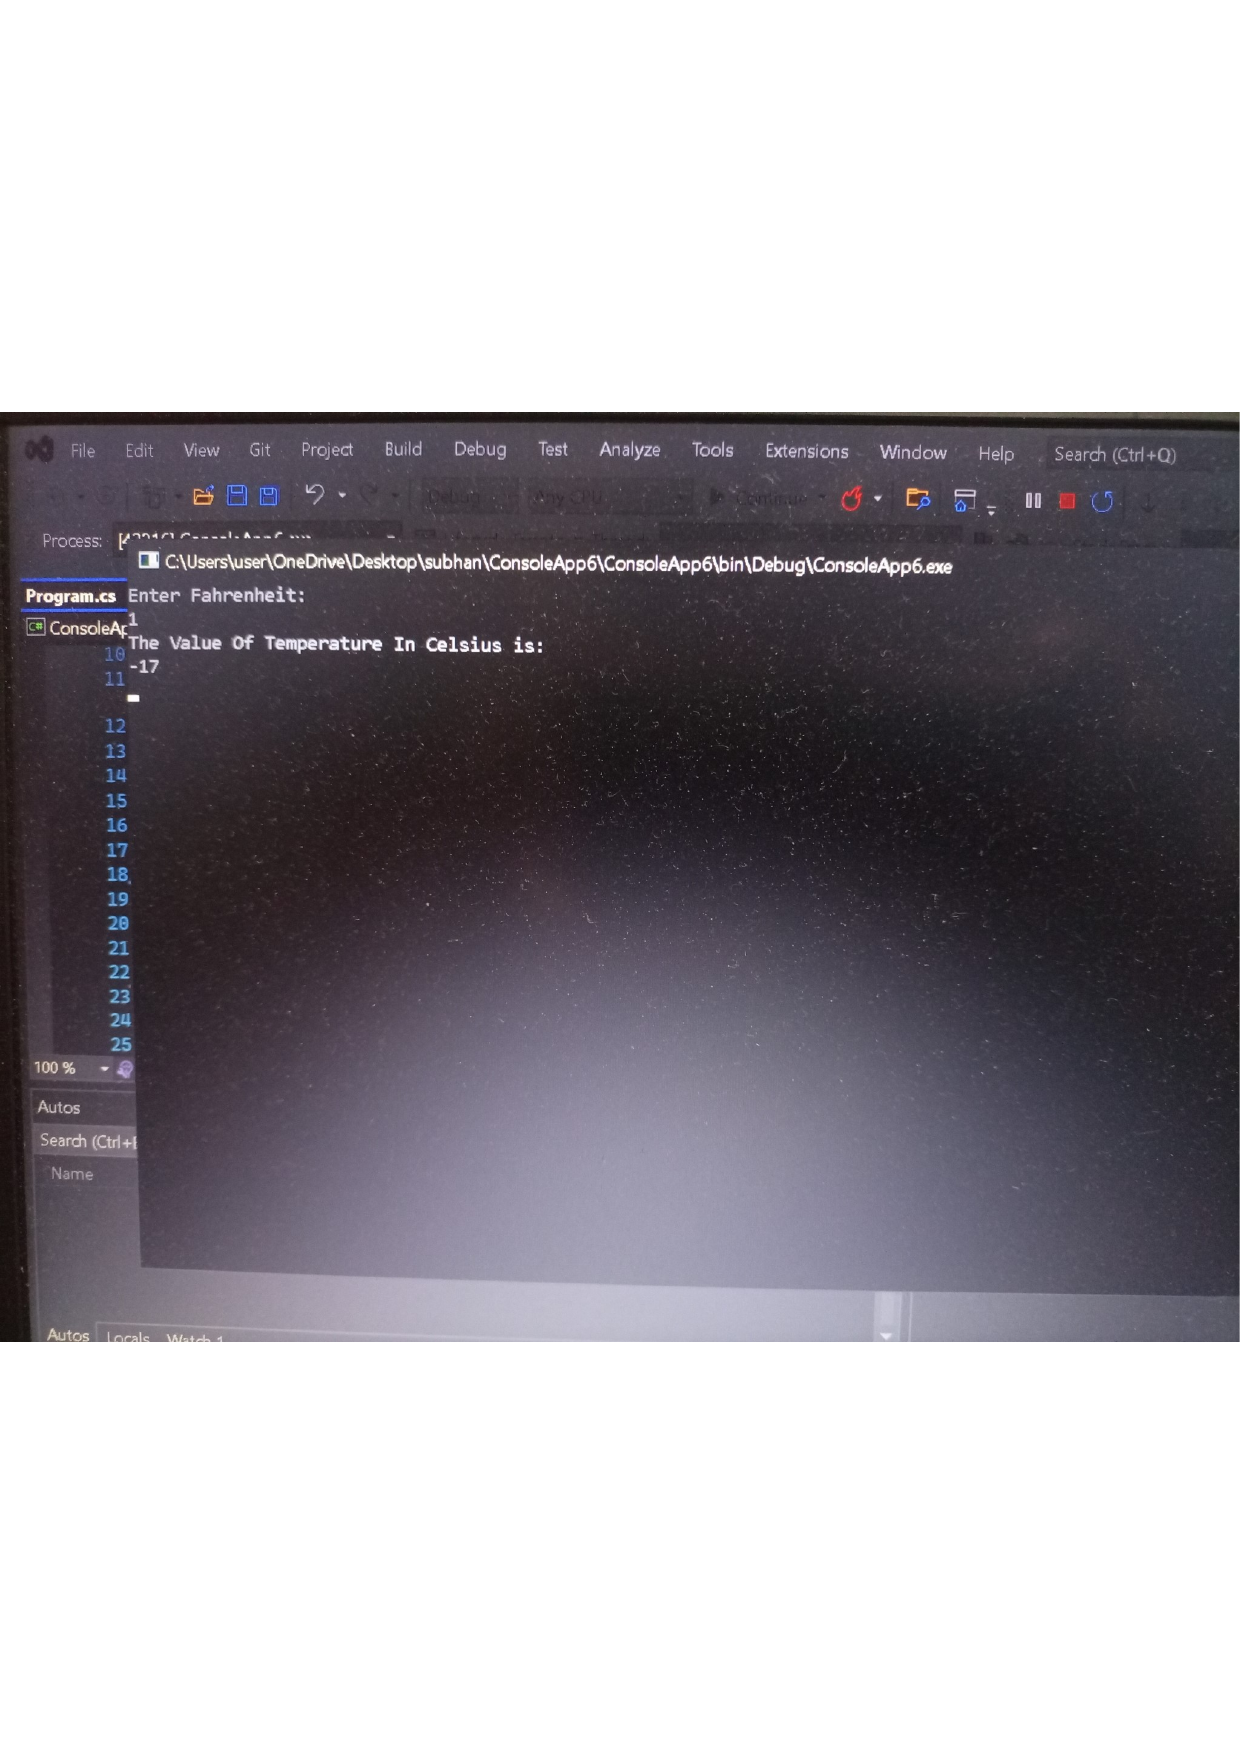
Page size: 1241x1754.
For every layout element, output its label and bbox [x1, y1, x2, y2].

picture [0, 412, 1240, 1342]
